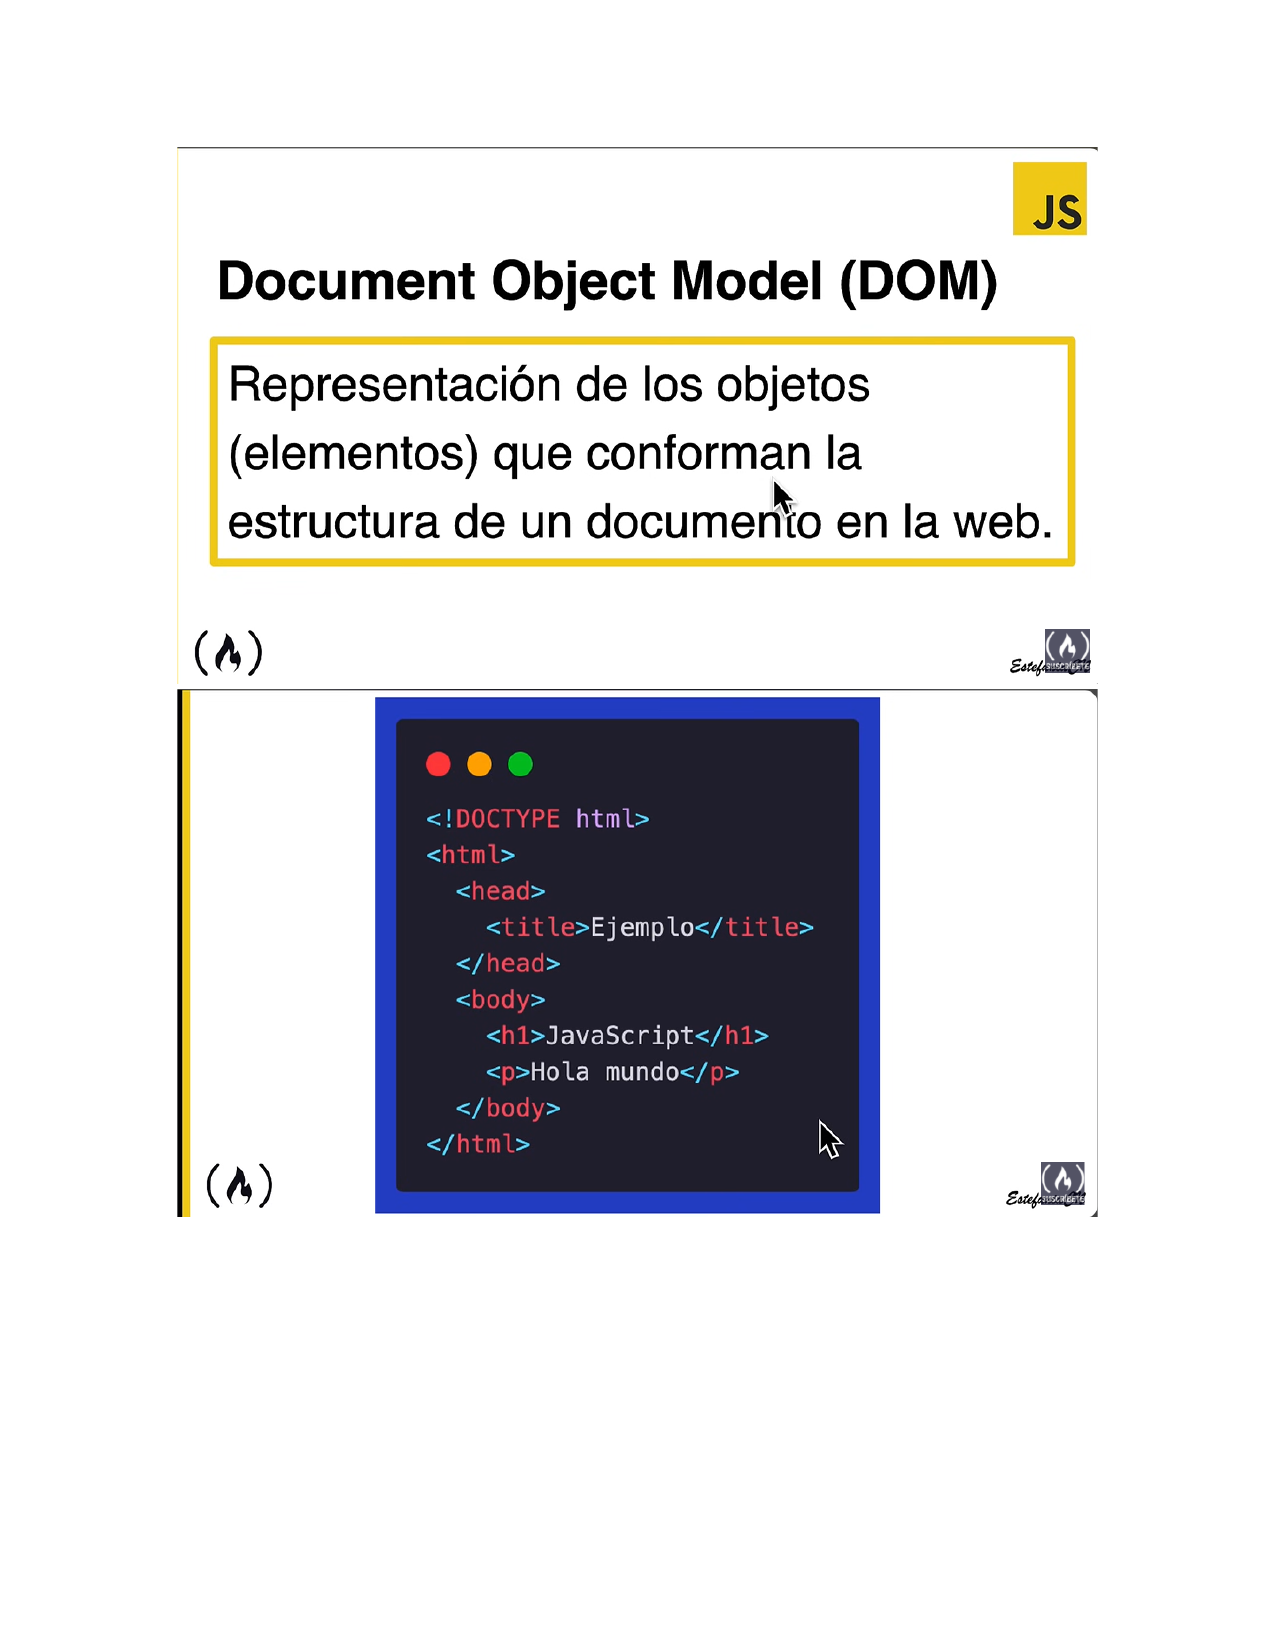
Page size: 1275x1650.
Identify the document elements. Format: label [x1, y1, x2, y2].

picture [177, 147, 1098, 684]
picture [177, 689, 1098, 1217]
